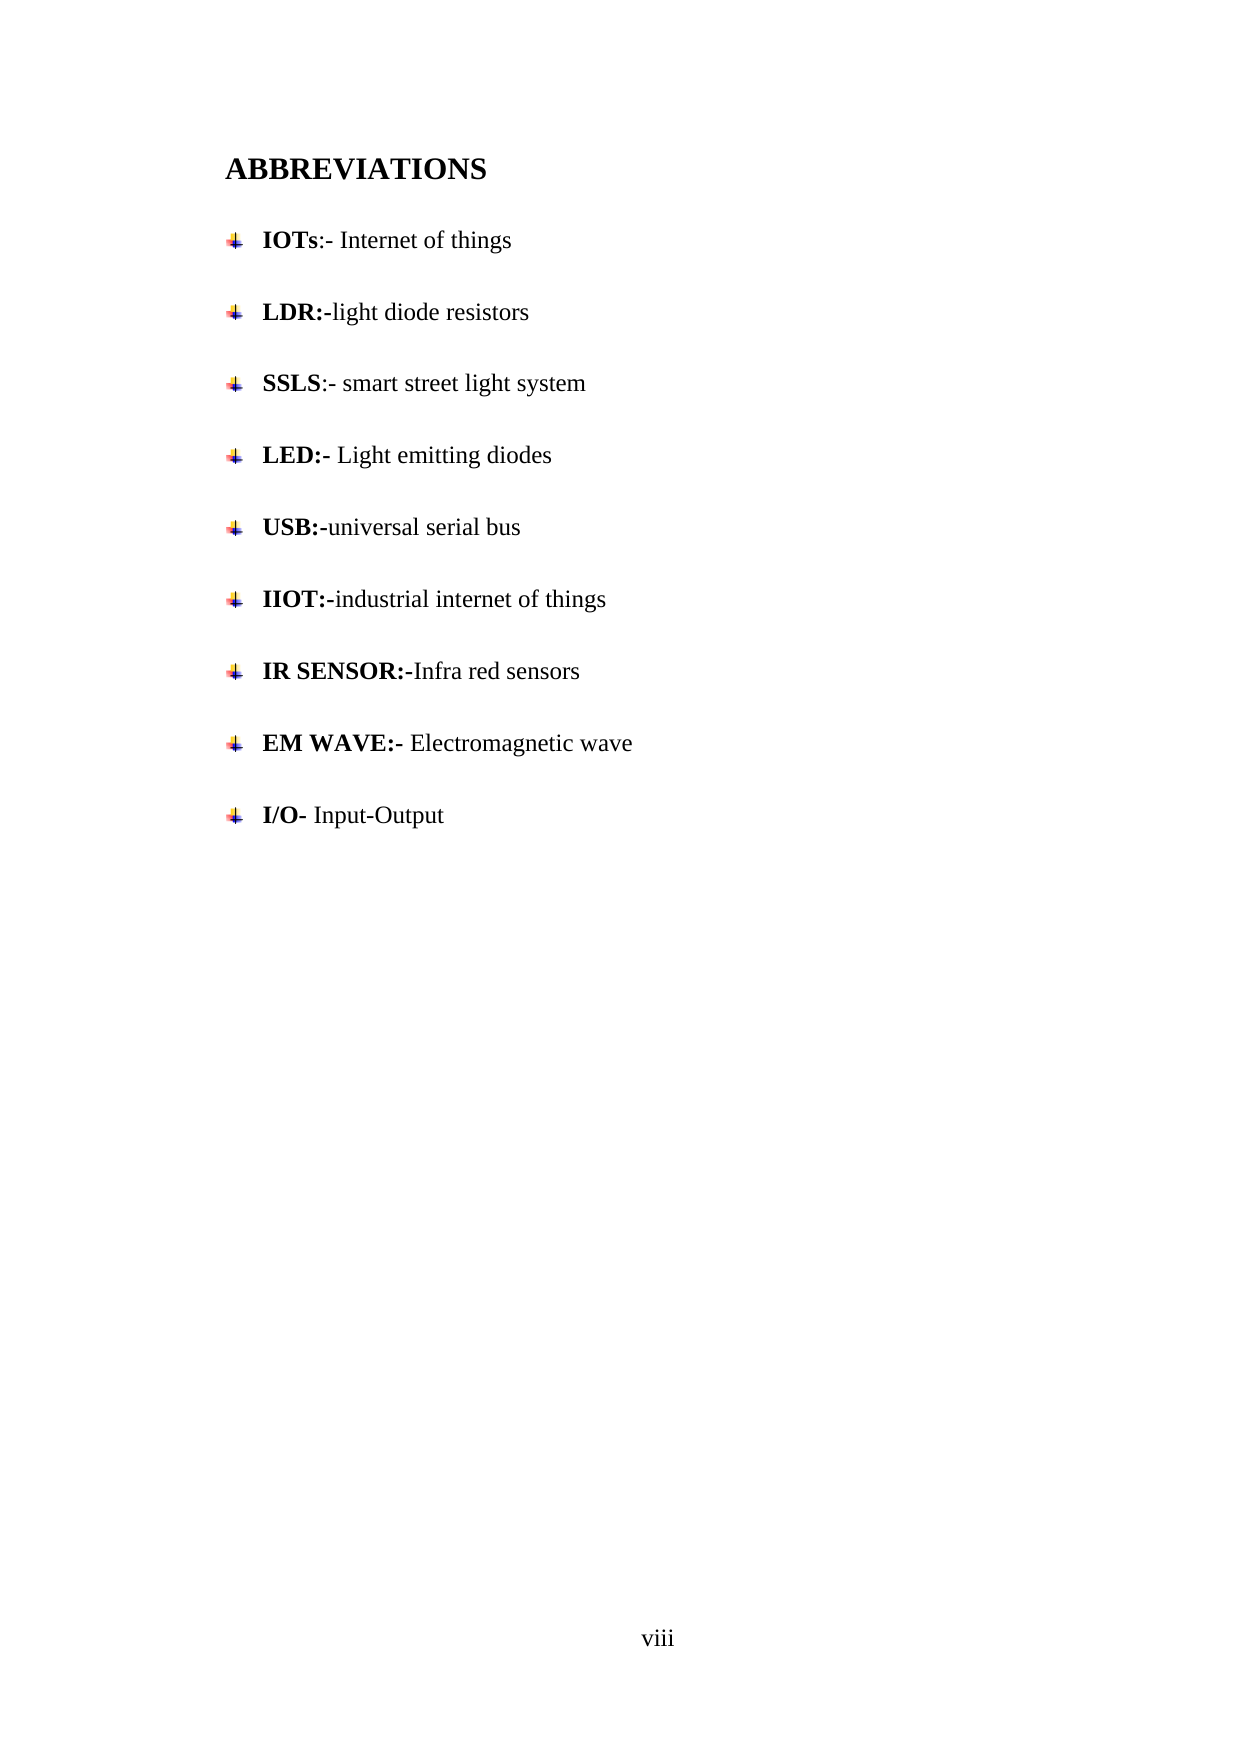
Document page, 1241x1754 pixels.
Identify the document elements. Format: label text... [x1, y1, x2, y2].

list IR SENSOR:-Infra red sensors [225, 656, 1090, 685]
list I/O- Input-Output [225, 800, 1090, 828]
picture [226, 519, 243, 536]
picture [226, 662, 243, 680]
list IIOT:-industrial internet of things [225, 584, 1090, 613]
text ABBREVIATIONS [225, 150, 1090, 186]
list USB:-universal serial bus [225, 512, 1090, 541]
list SSLS:- smart street light system [225, 368, 1090, 397]
list LDR:-light diode resistors [225, 297, 1090, 325]
picture [226, 590, 243, 608]
list IOTs:- Internet of things [225, 225, 1090, 253]
picture [226, 375, 243, 392]
picture [226, 734, 243, 752]
picture [226, 231, 243, 249]
picture [226, 303, 243, 320]
list LED:- Light emitting diodes [225, 440, 1090, 469]
picture [226, 806, 243, 824]
picture [226, 447, 243, 464]
list EM WAVE:- Electromagnetic wave [225, 728, 1090, 757]
